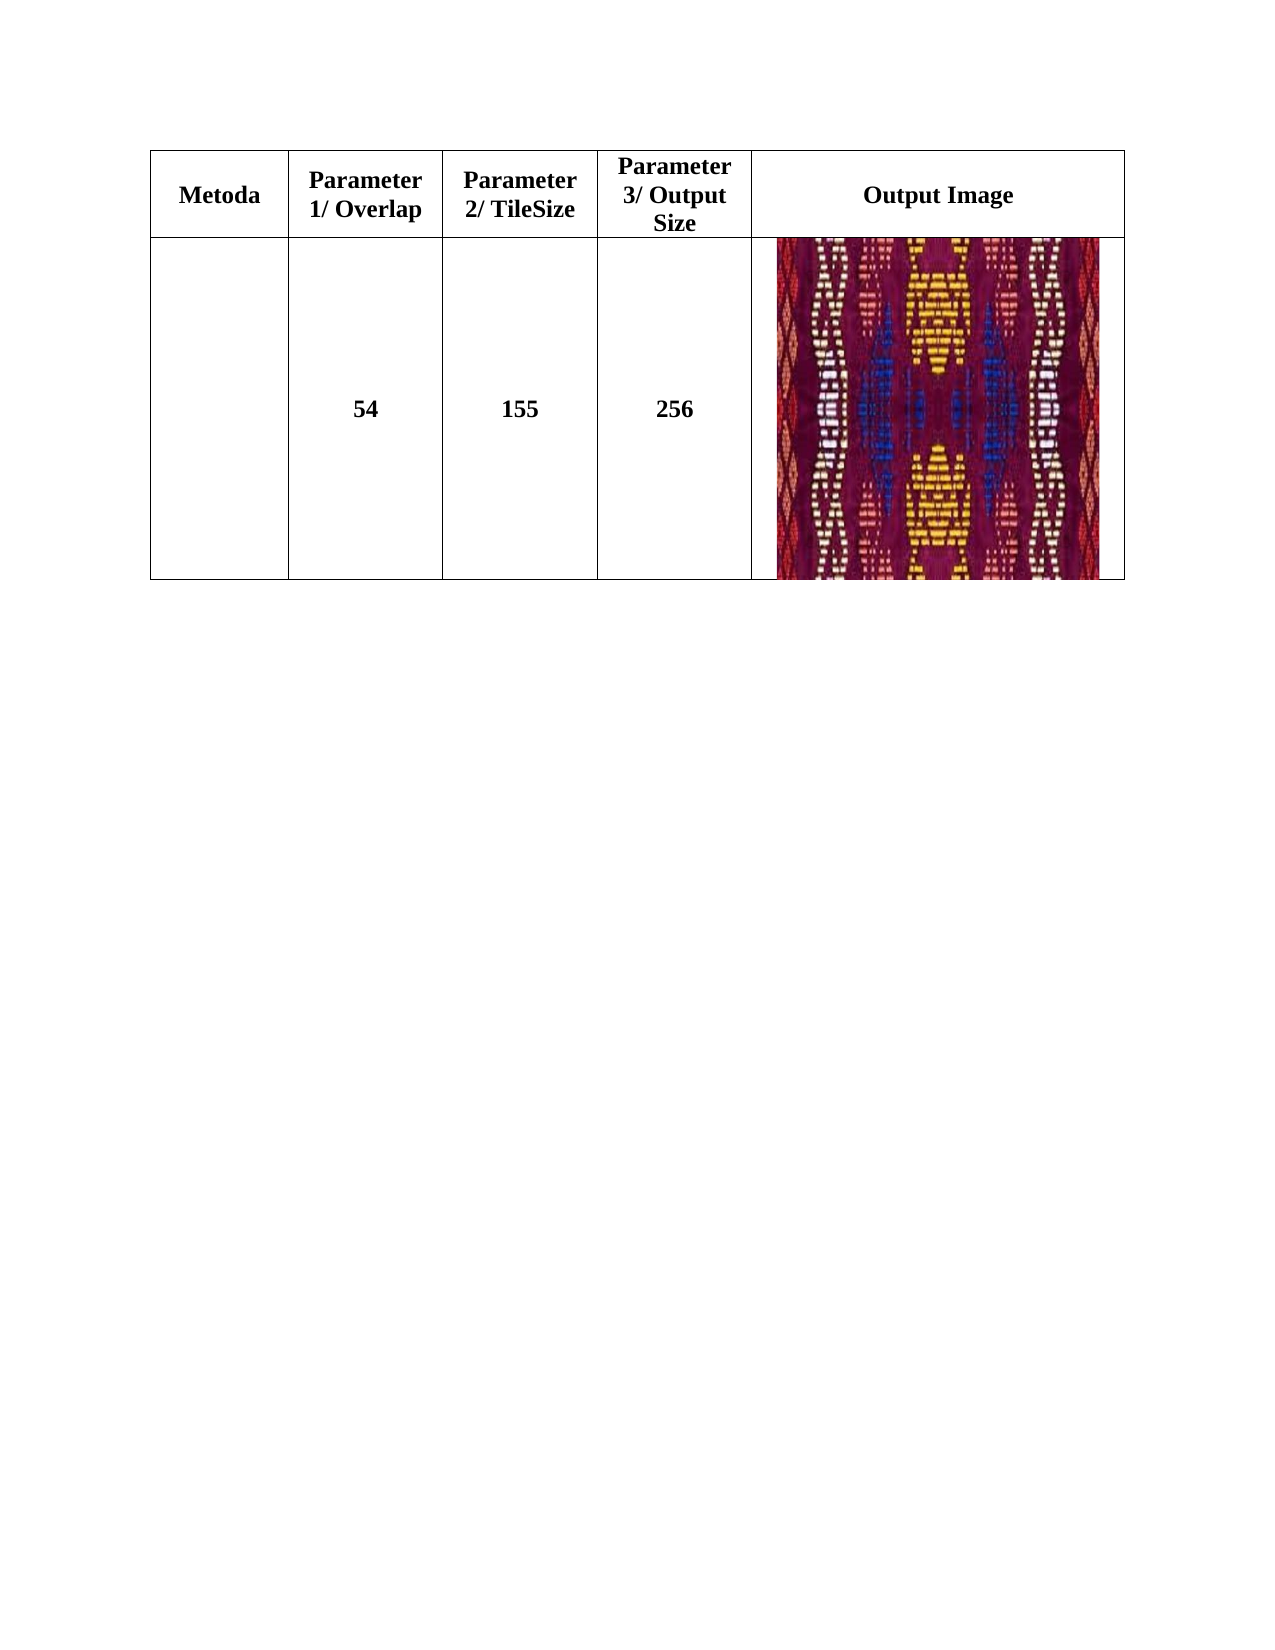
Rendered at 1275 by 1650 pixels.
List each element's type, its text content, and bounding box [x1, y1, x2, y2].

table_header Parameter 2/ TileSize [443, 151, 597, 237]
table_cell 54 [289, 238, 442, 579]
table_cell [752, 238, 776, 579]
table_cell [1100, 238, 1124, 579]
table_header Metoda [151, 151, 288, 237]
table_header Parameter 3/ Output Size [598, 151, 751, 237]
table_header Output Image [752, 151, 1124, 237]
table_header Parameter 1/ Overlap [289, 151, 442, 237]
picture [776, 238, 1100, 580]
table_cell 256 [598, 238, 751, 579]
table_cell 155 [443, 238, 597, 579]
